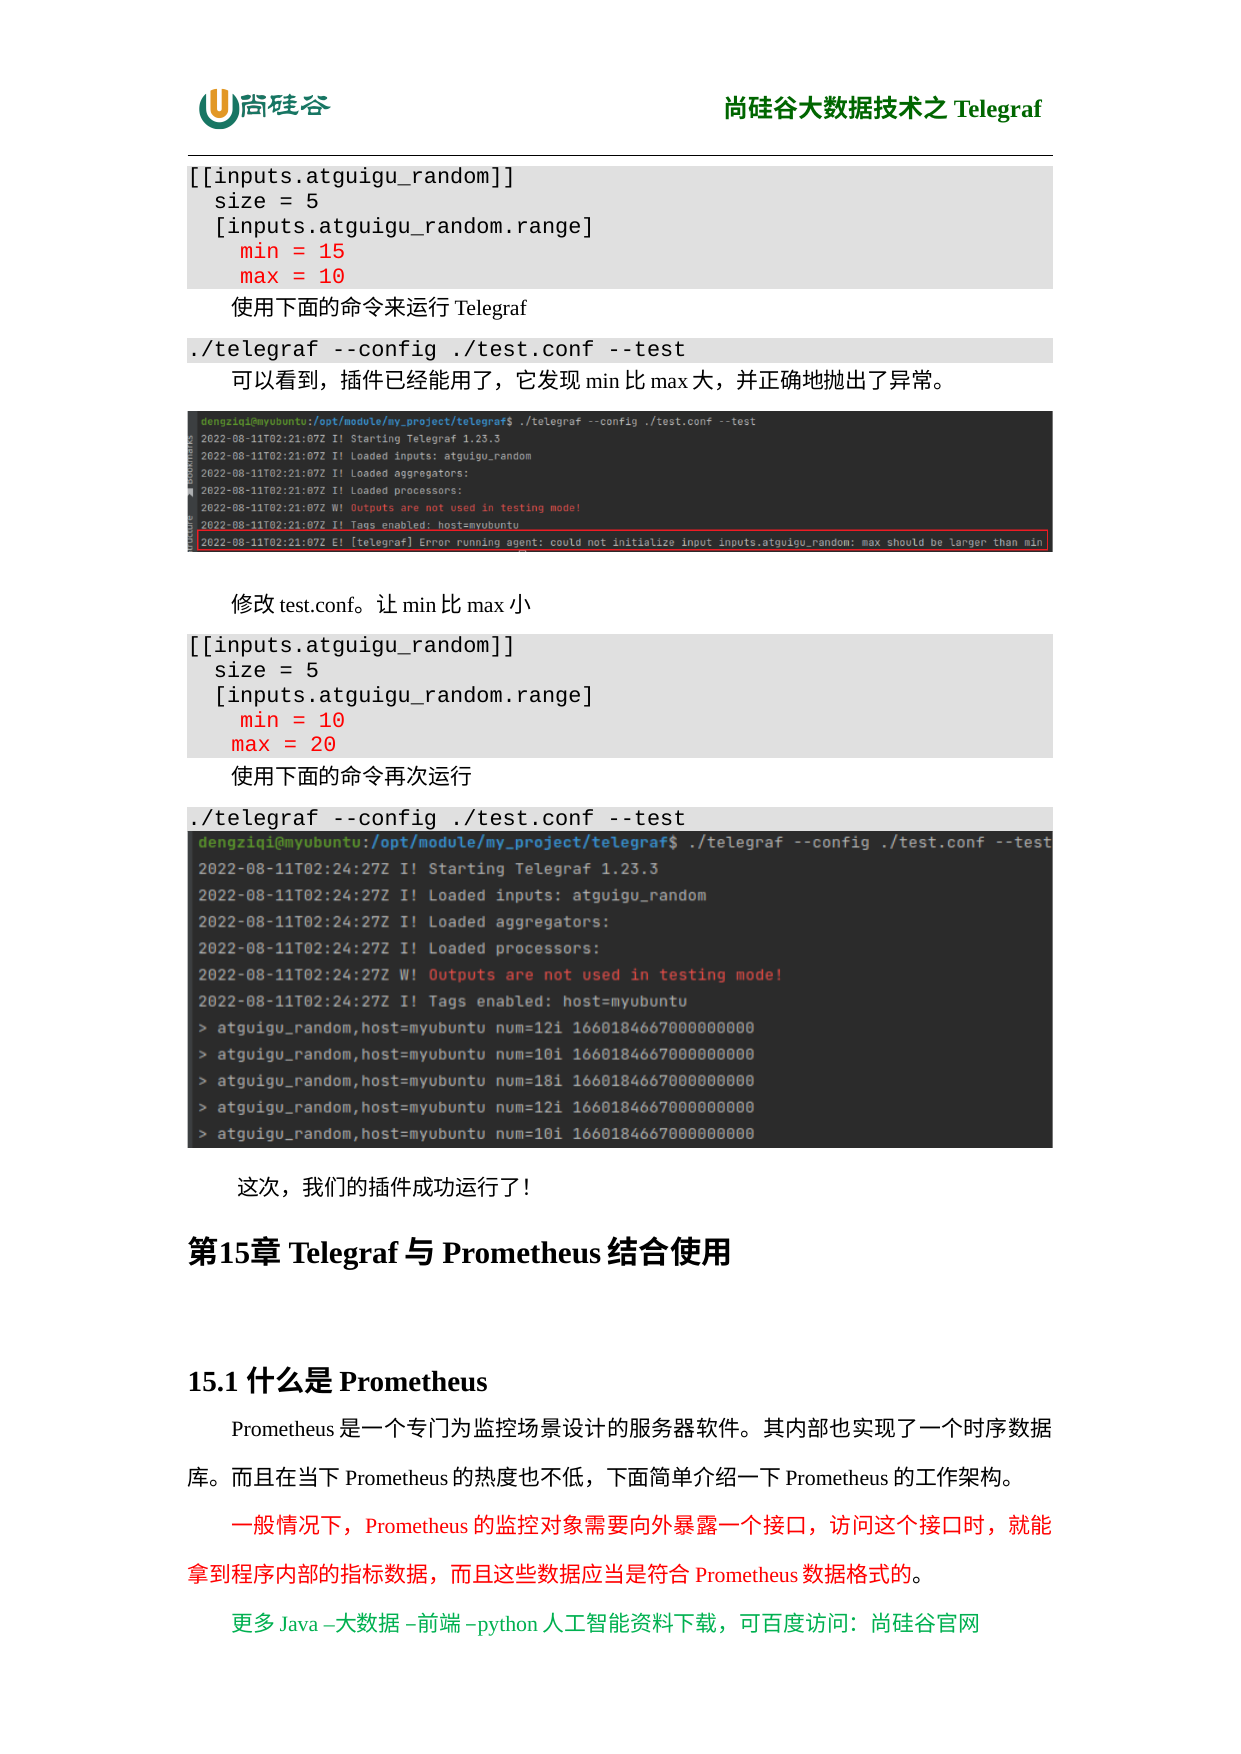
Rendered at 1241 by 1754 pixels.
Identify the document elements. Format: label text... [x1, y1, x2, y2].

text Prometheus是一个专门为监控场景设计的服务器软件。其内部也实现了一个时序数据库。而且在当下Prometheus的热度也不低，下面简单介绍一下Prometheus的工作架构。 [187, 1411, 1053, 1492]
text size = 5 [187, 659, 1053, 684]
picture [187, 831, 1053, 1148]
text min = 10 [187, 709, 1053, 734]
text ./telegraf --config ./test.conf --test [187, 338, 1053, 363]
text [inputs.atguigu_random.range] [187, 684, 1053, 709]
text [inputs.atguigu_random.range] [187, 215, 1053, 240]
text max = 10 [187, 265, 1053, 289]
text [[inputs.atguigu_random]] [187, 166, 1053, 190]
subtitle Telegraf与Prometheus结合使用 [187, 1217, 1053, 1282]
text [[inputs.atguigu_random]] [187, 634, 1053, 659]
text 使用下面的命令再次运行 [187, 758, 1053, 791]
picture [198, 88, 332, 130]
text ./telegraf --config ./test.conf --test [187, 807, 1053, 831]
picture [187, 411, 1053, 552]
text 可以看到，插件已经能用了，它发现min比max大，并正确地抛出了异常。 [187, 363, 1053, 395]
text size = 5 [187, 190, 1053, 215]
text 修改test.conf。让min比max小 [187, 586, 1053, 619]
text max = 20 [187, 734, 1053, 758]
text 一般情况下，Prometheus的监控对象需要向外暴露一个接口，访问这个接口时，就能拿到程序内部的指标数据，而且这些数据应当是符合Prometheus数据格式的。 [187, 1508, 1053, 1589]
text 使用下面的命令来运行Telegraf [187, 289, 1053, 322]
subtitle 什么是Prometheus [187, 1346, 1053, 1411]
text min = 15 [187, 240, 1053, 265]
text 这次，我们的插件成功运行了！ [187, 1169, 1053, 1202]
